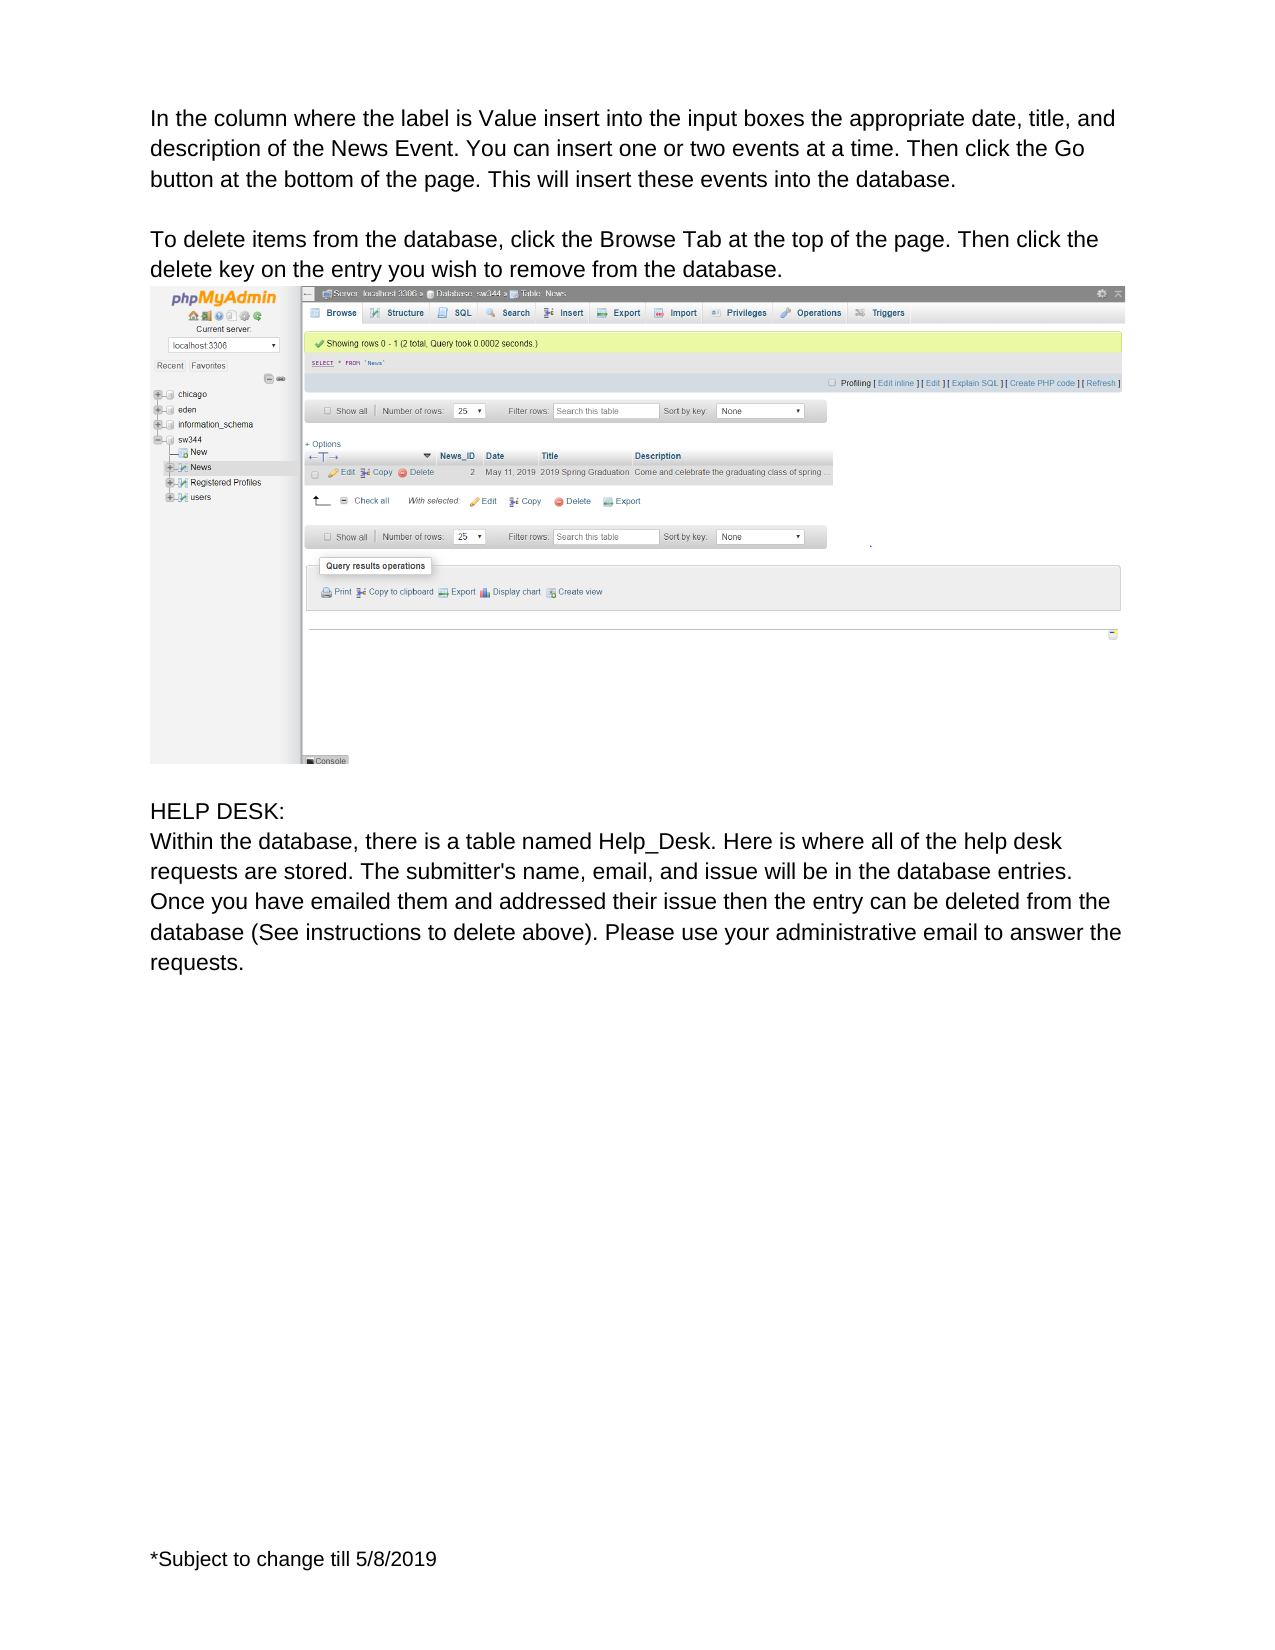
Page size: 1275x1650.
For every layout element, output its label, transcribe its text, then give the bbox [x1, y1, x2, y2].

text In the column where the label is Value insert into the input boxes the appropriate date, title, and description of the News Event. You can insert one or two events at a time. Then click the Go button at the bottom of the page. This will insert these events into the database. [150, 105, 1125, 192]
text To delete items from the database, click the Browse Tab at the top of the page. Then click the delete key on the entry you wish to remove from the database. [150, 226, 1125, 283]
text HELP DESK: [150, 798, 1125, 824]
picture [150, 286, 1125, 764]
text Within the database, there is a table named Help_Desk. Here is where all of the help desk requests are stored. The submitter's name, email, and issue will be in the database entries. Once you have emailed them and addressed their issue then the entry can be deleted from the database (See instructions to delete above). Please use your administrative email to answer the requests. [150, 828, 1125, 975]
